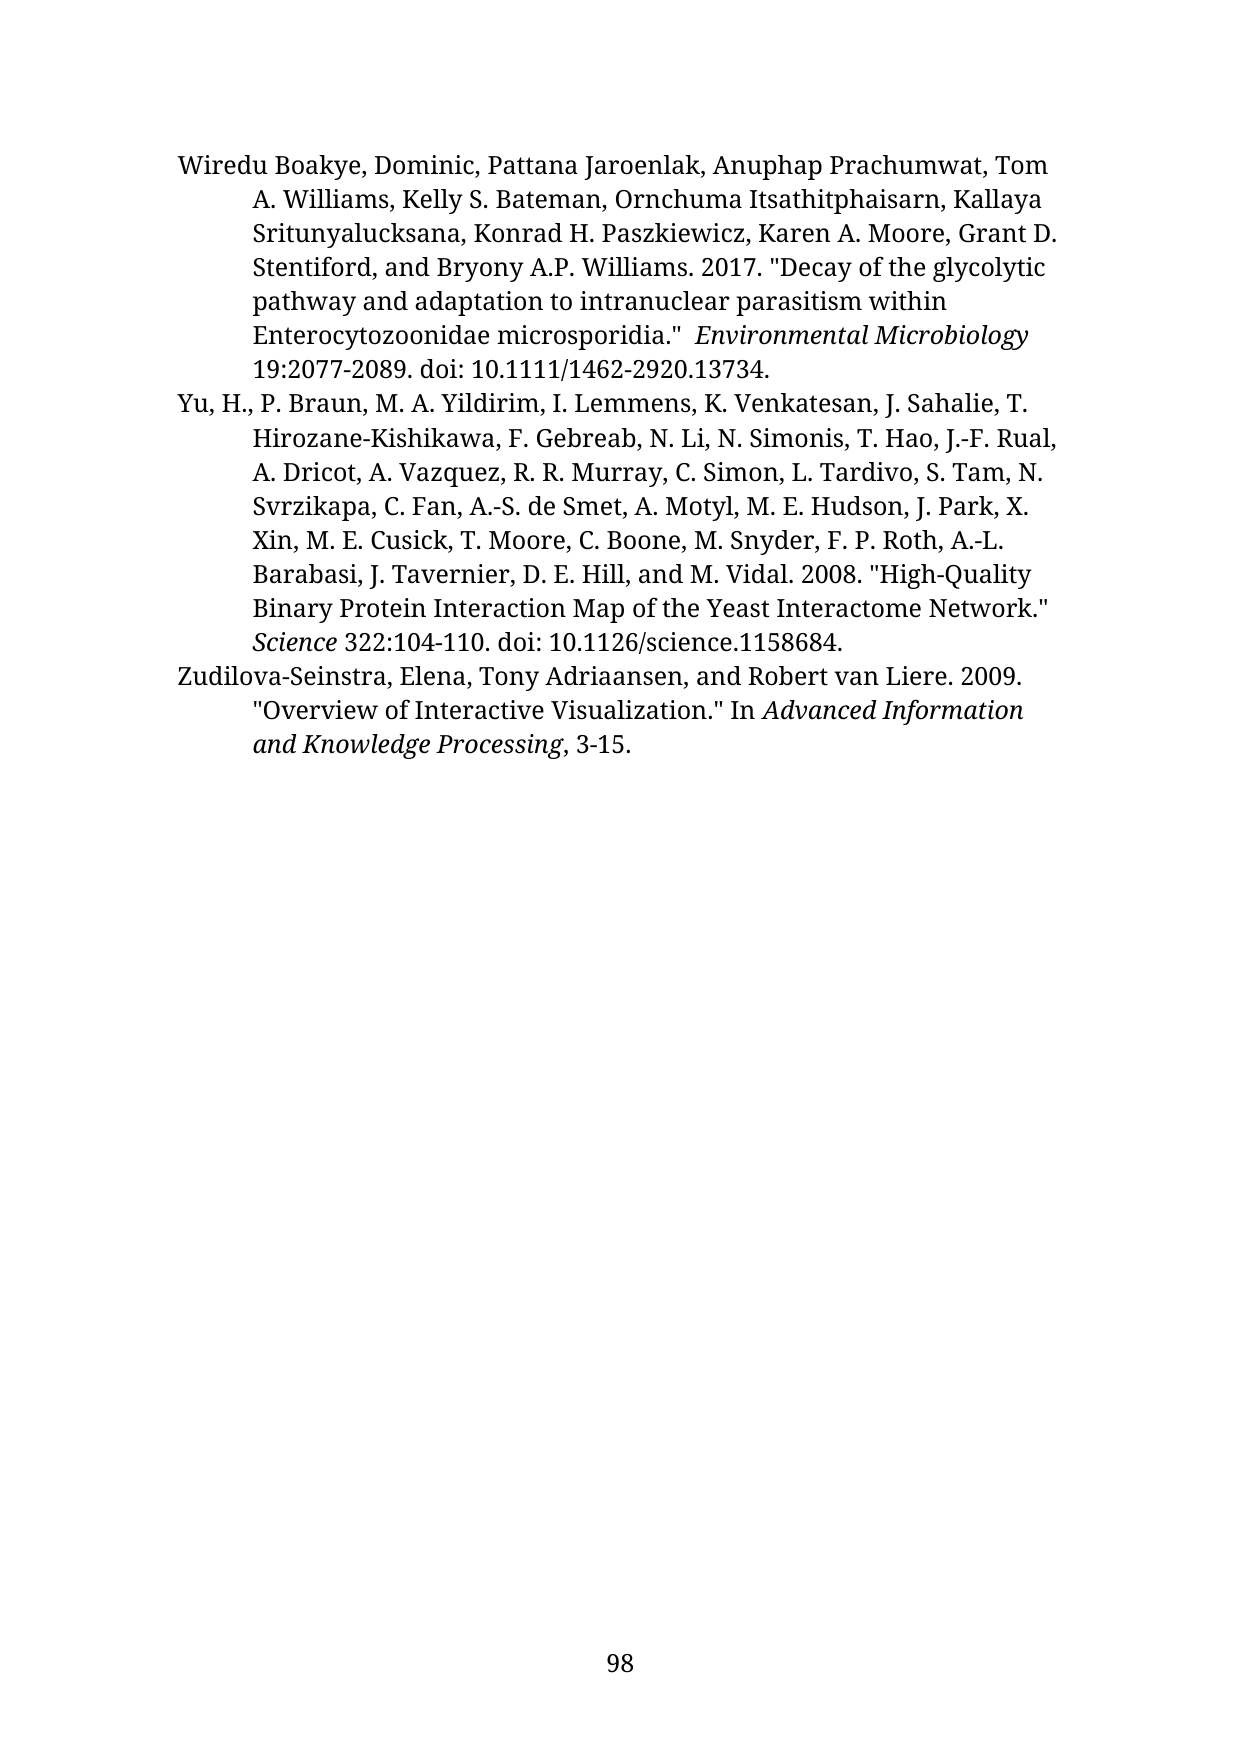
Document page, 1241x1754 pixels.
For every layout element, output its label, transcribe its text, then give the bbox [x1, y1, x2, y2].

text Zudilova-Seinstra, Elena, Tony Adriaansen, and Robert van Liere. 2009. "Overview of Interactive Visualization." In Advanced Information and Knowledge Processing, 3-15. [177, 659, 1063, 761]
text Yu, H., P. Braun, M. A. Yildirim, I. Lemmens, K. Venkatesan, J. Sahalie, T. Hirozane-Kishikawa, F. Gebreab, N. Li, N. Simonis, T. Hao, J.-F. Rual, A. Dricot, A. Vazquez, R. R. Murray, C. Simon, L. Tardivo, S. Tam, N. Svrzikapa, C. Fan, A.-S. de Smet, A. Motyl, M. E. Hudson, J. Park, X. Xin, M. E. Cusick, T. Moore, C. Boone, M. Snyder, F. P. Roth, A.-L. Barabasi, J. Tavernier, D. E. Hill, and M. Vidal. 2008. "High-Quality Binary Protein Interaction Map of the Yeast Interactome Network." Science 322:104-110. doi: 10.1126/science.1158684. [177, 386, 1063, 659]
text Wiredu Boakye, Dominic, Pattana Jaroenlak, Anuphap Prachumwat, Tom A. Williams, Kelly S. Bateman, Ornchuma Itsathitphaisarn, Kallaya Sritunyalucksana, Konrad H. Paszkiewicz, Karen A. Moore, Grant D. Stentiford, and Bryony A.P. Williams. 2017. "Decay of the glycolytic pathway and adaptation to intranuclear parasitism within Enterocytozoonidae microsporidia." Environmental Microbiology 19:2077-2089. doi: 10.1111/1462-2920.13734. [177, 148, 1063, 386]
